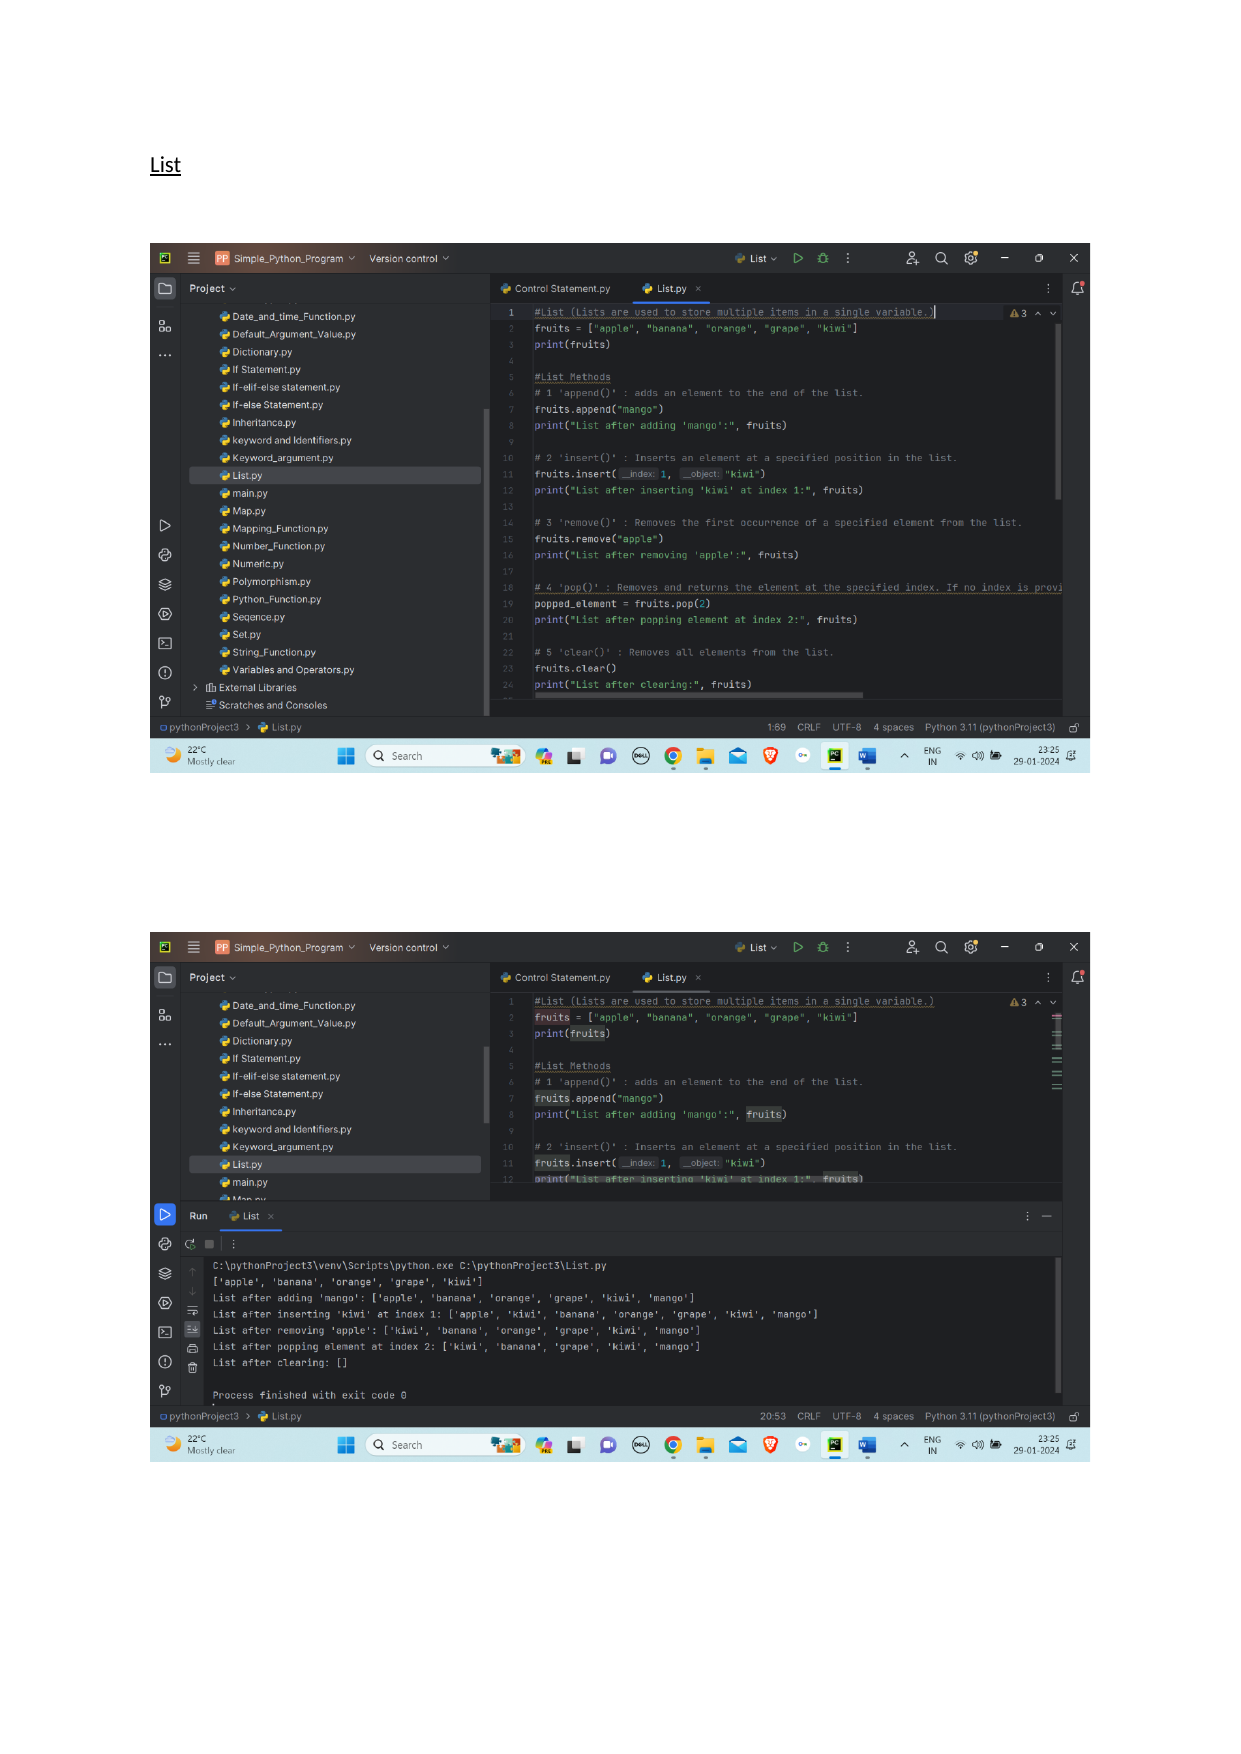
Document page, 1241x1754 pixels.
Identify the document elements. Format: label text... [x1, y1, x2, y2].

text List [150, 150, 1090, 178]
picture [150, 932, 1091, 1462]
picture [150, 243, 1091, 773]
